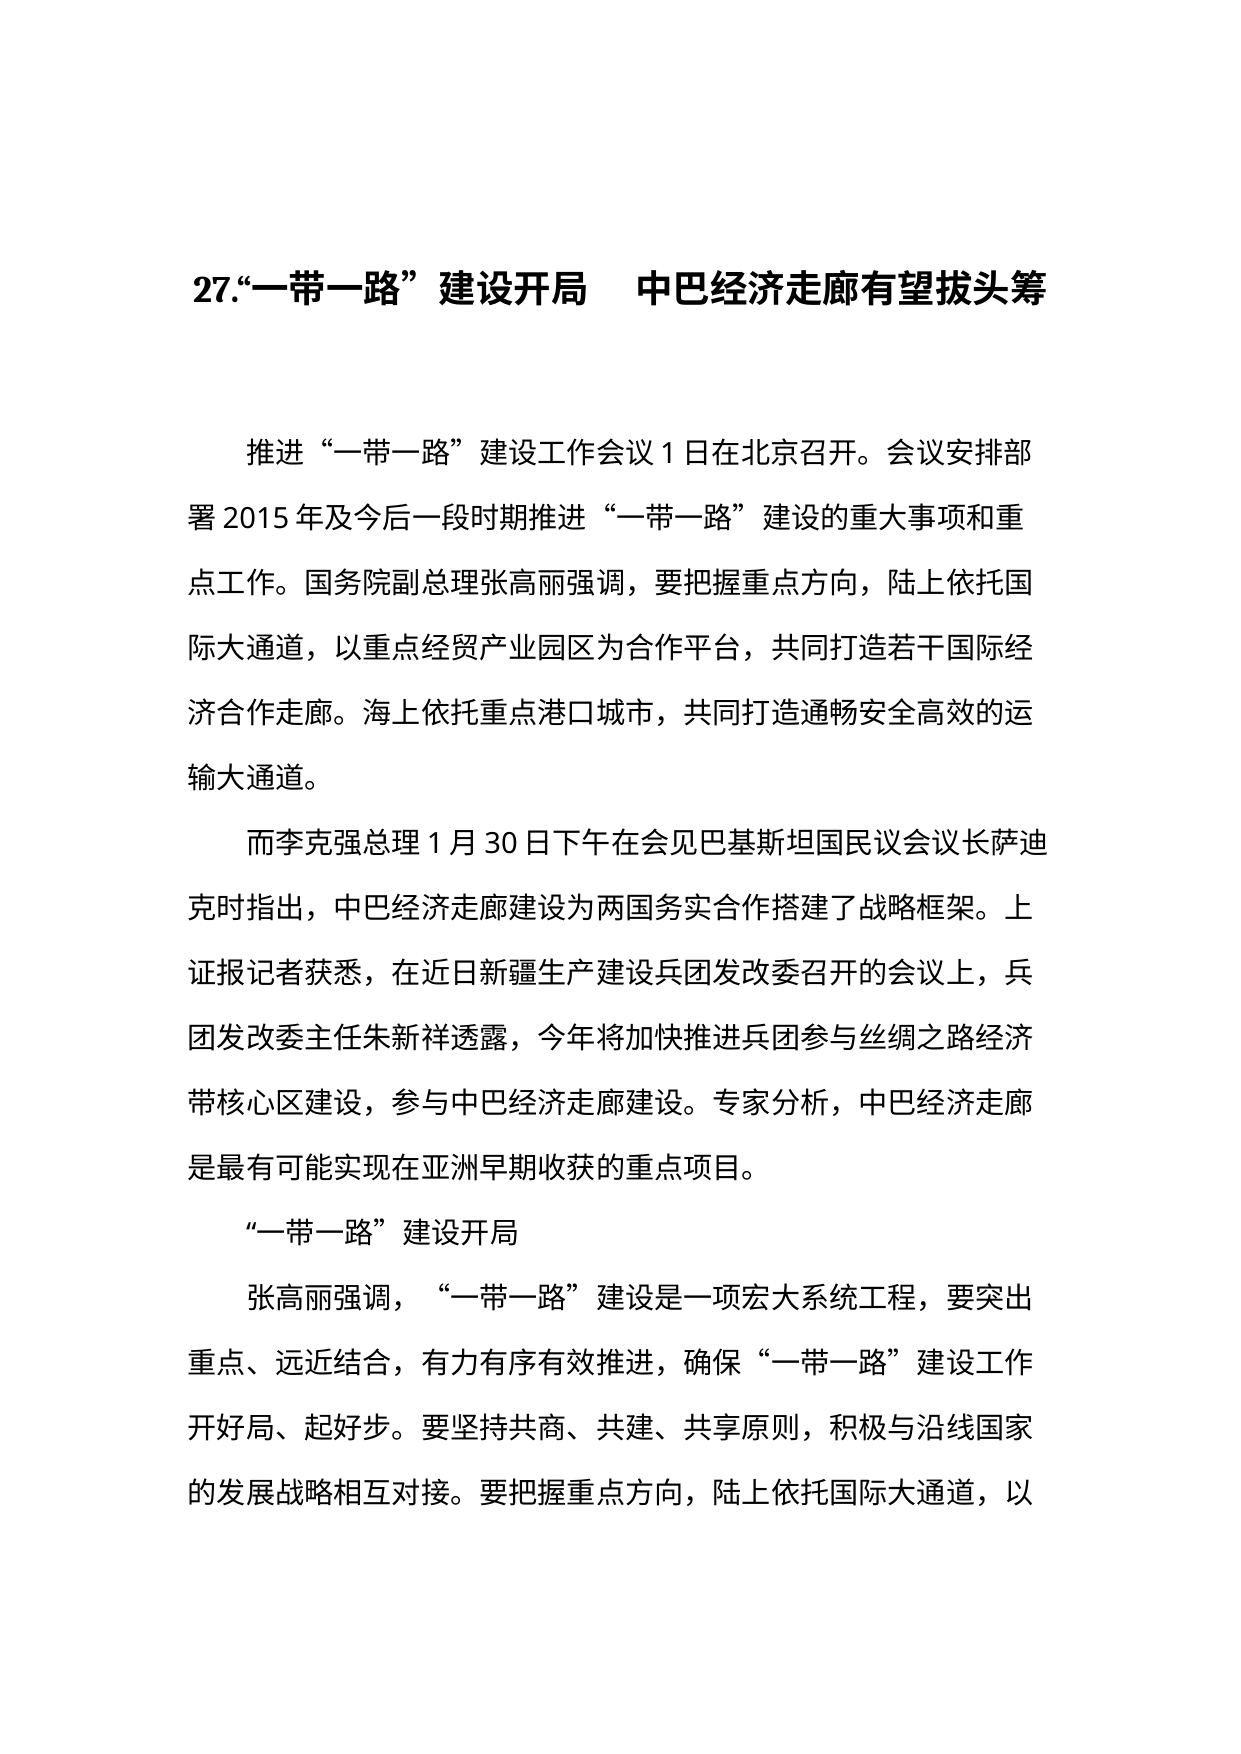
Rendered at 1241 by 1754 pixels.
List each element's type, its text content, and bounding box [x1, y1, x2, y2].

text 推进“一带一路”建设工作会议1日在北京召开。会议安排部署2015年及今后一段时期推进“一带一路”建设的重大事项和重点工作。国务院副总理张高丽强调，要把握重点方向，陆上依托国际大通道，以重点经贸产业园区为合作平台，共同打造若干国际经济合作走廊。海上依托重点港口城市，共同打造通畅安全高效的运输大通道。 [187, 418, 1053, 808]
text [187, 1263, 1053, 1523]
subtitle 27.“一带一路”建设开局 中巴经济走廊有望拔头筹 [187, 254, 1053, 319]
text 而李克强总理1月30日下午在会见巴基斯坦国民议会议长萨迪克时指出，中巴经济走廊建设为两国务实合作搭建了战略框架。上证报记者获悉，在近日新疆生产建设兵团发改委召开的会议上，兵团发改委主任朱新祥透露，今年将加快推进兵团参与丝绸之路经济带核心区建设，参与中巴经济走廊建设。专家分析，中巴经济走廊是最有可能实现在亚洲早期收获的重点项目。 [187, 808, 1053, 1198]
text “一带一路”建设开局 [187, 1198, 1053, 1263]
